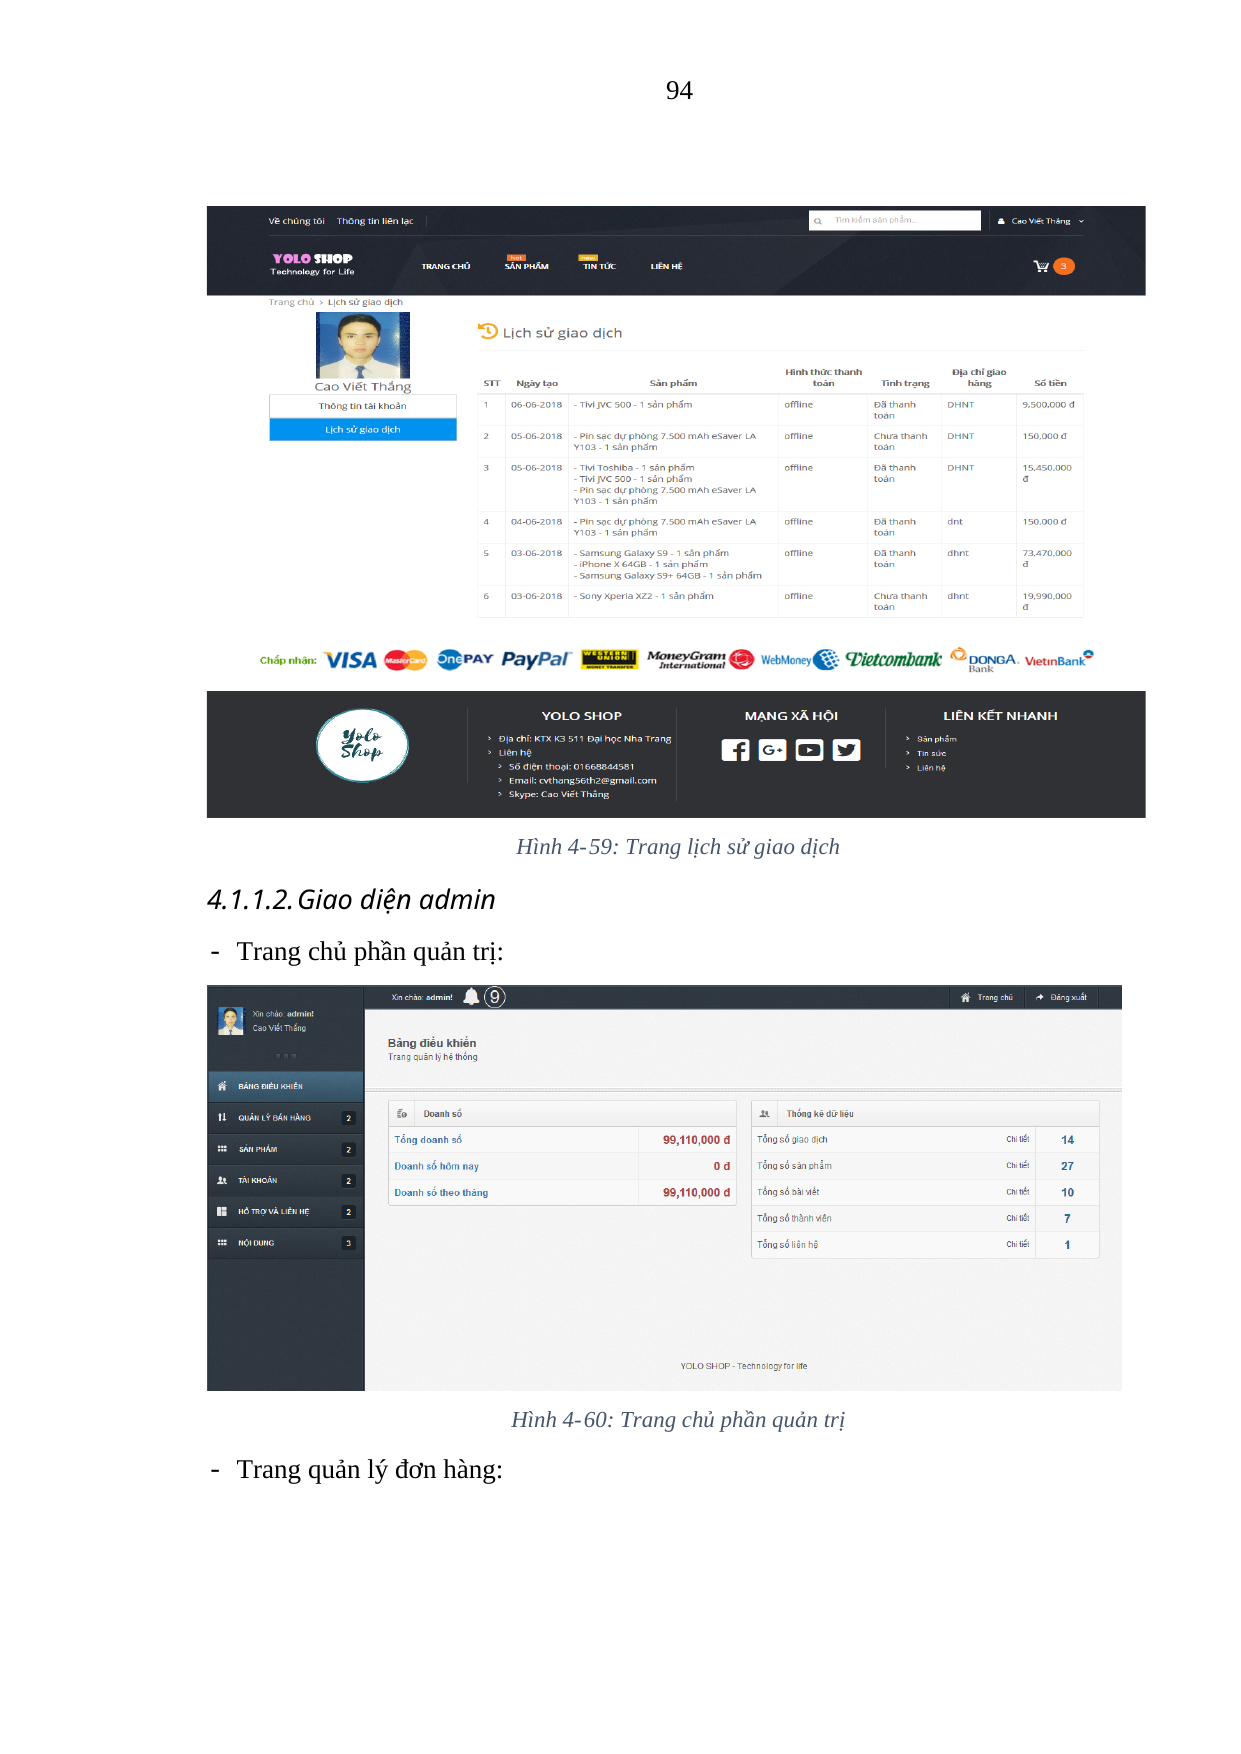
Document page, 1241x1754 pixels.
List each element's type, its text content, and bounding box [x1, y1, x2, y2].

picture [207, 985, 1122, 1391]
picture [206, 206, 1146, 818]
subtitle Giao diện admin [207, 880, 1122, 917]
list Trang chủ phần quản trị: [207, 936, 1122, 969]
list Trang quản lý đơn hàng: [207, 1453, 1122, 1487]
